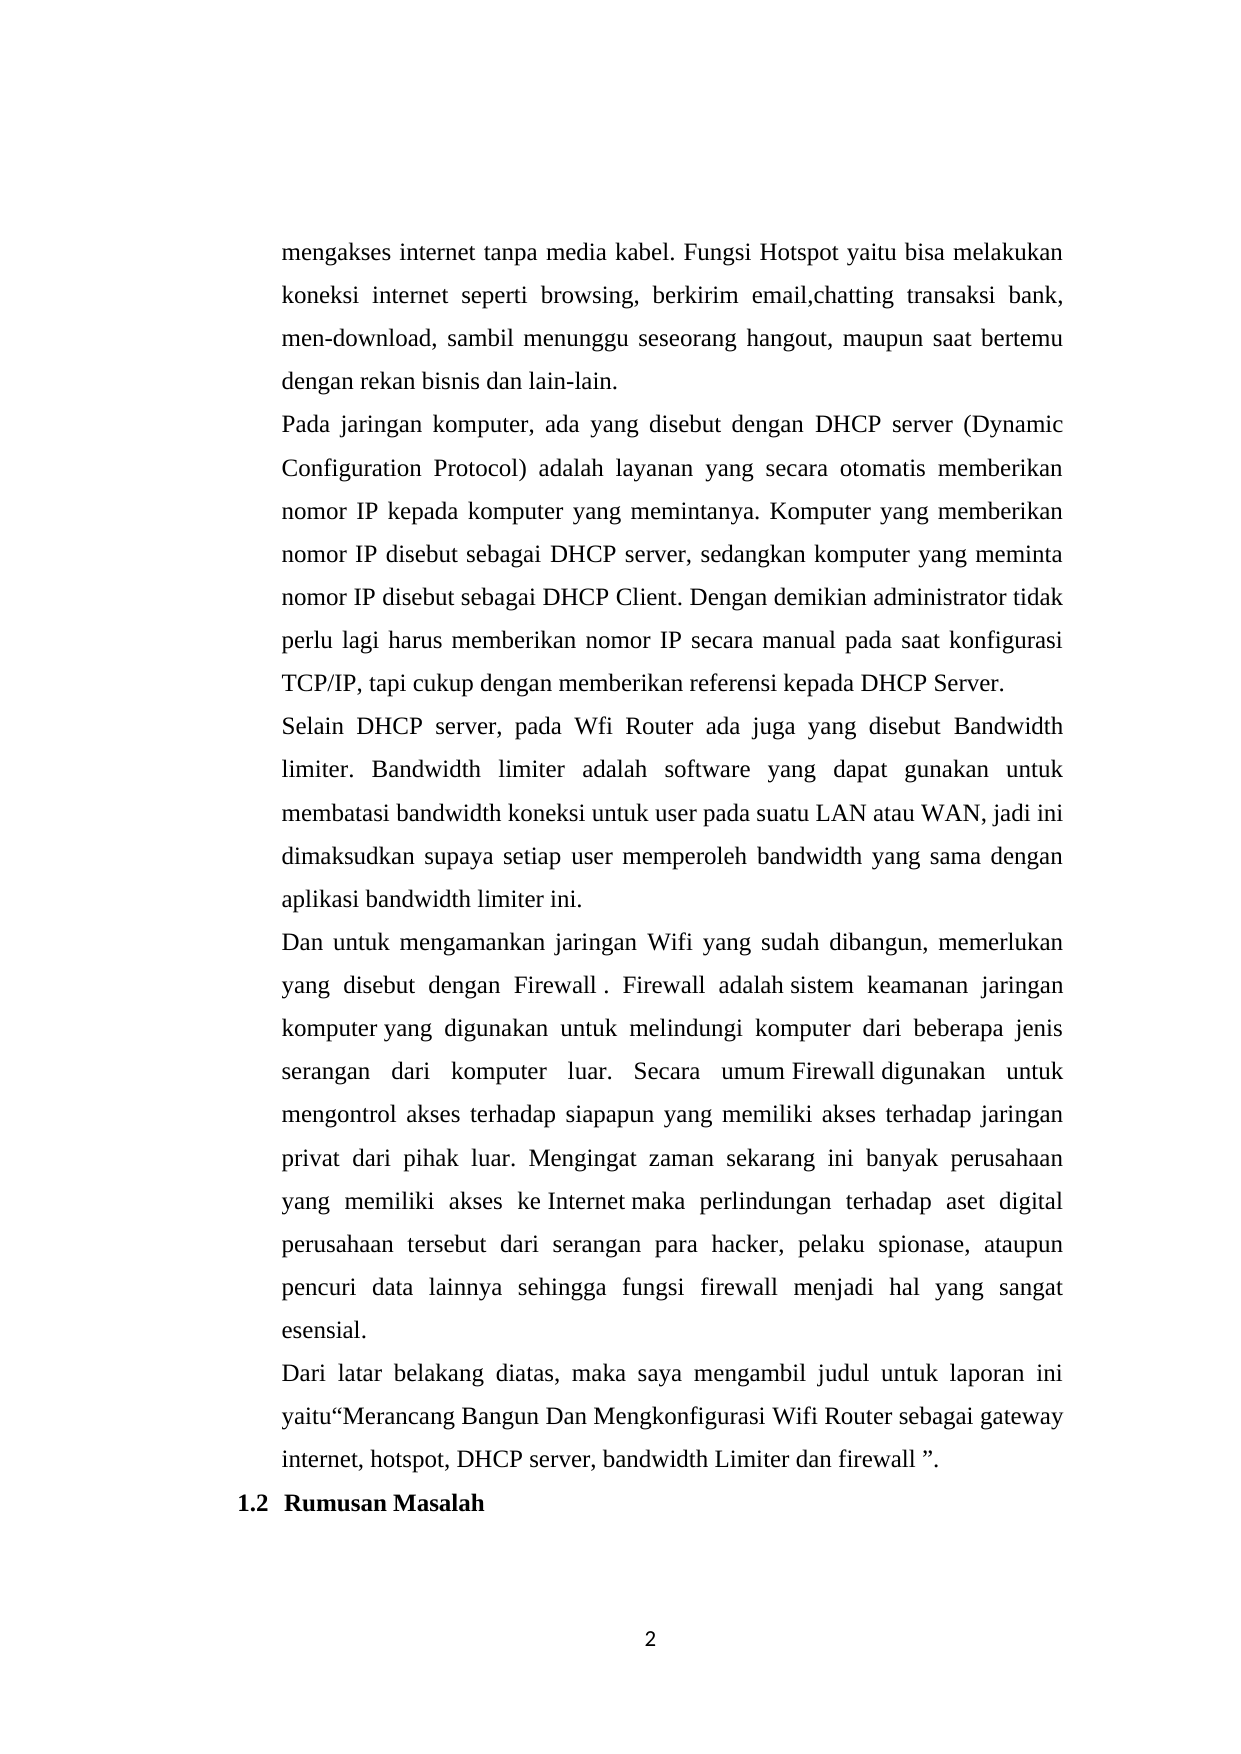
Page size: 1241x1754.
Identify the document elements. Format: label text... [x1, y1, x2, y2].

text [281, 237, 1063, 395]
list Rumusan Masalah [237, 1488, 1063, 1516]
text Dari latar belakang diatas, maka saya mengambil judul untuk laporan ini yaitu“Merancang Bangun Dan Mengkonfigurasi Wifi Router sebagai gateway internet, hotspot, DHCP server, bandwidth Limiter dan firewall ”. [281, 1358, 1063, 1473]
text Selain DHCP server, pada Wfi Router ada juga yang disebut Bandwidth limiter. Bandwidth limiter adalah software yang dapat gunakan untuk membatasi bandwidth koneksi untuk user pada suatu LAN atau WAN, jadi ini dimaksudkan supaya setiap user memperoleh bandwidth yang sama dengan aplikasi bandwidth limiter ini. [281, 711, 1063, 913]
text Pada jaringan komputer, ada yang disebut dengan DHCP server (Dynamic Configuration Protocol) adalah layanan yang secara otomatis memberikan nomor IP kepada komputer yang memintanya. Komputer yang memberikan nomor IP disebut sebagai DHCP server, sedangkan komputer yang meminta nomor IP disebut sebagai DHCP Client. Dengan demikian administrator tidak perlu lagi harus memberikan nomor IP secara manual pada saat konfigurasi TCP/IP, tapi cukup dengan memberikan referensi kepada DHCP Server. [281, 409, 1063, 697]
text Dan untuk mengamankan jaringan Wifi yang sudah dibangun, memerlukan yang disebut dengan Firewall . Firewall adalah sistem keamanan jaringan komputer yang digunakan untuk melindungi komputer dari beberapa jenis serangan dari komputer luar. Secara umum Firewall digunakan untuk mengontrol akses terhadap siapapun yang memiliki akses terhadap jaringan privat dari pihak luar. Mengingat zaman sekarang ini banyak perusahaan yang memiliki akses ke Internet maka perlindungan terhadap aset digital perusahaan tersebut dari serangan para hacker, pelaku spionase, ataupun pencuri data lainnya sehingga fungsi firewall menjadi hal yang sangat esensial. [281, 927, 1063, 1344]
